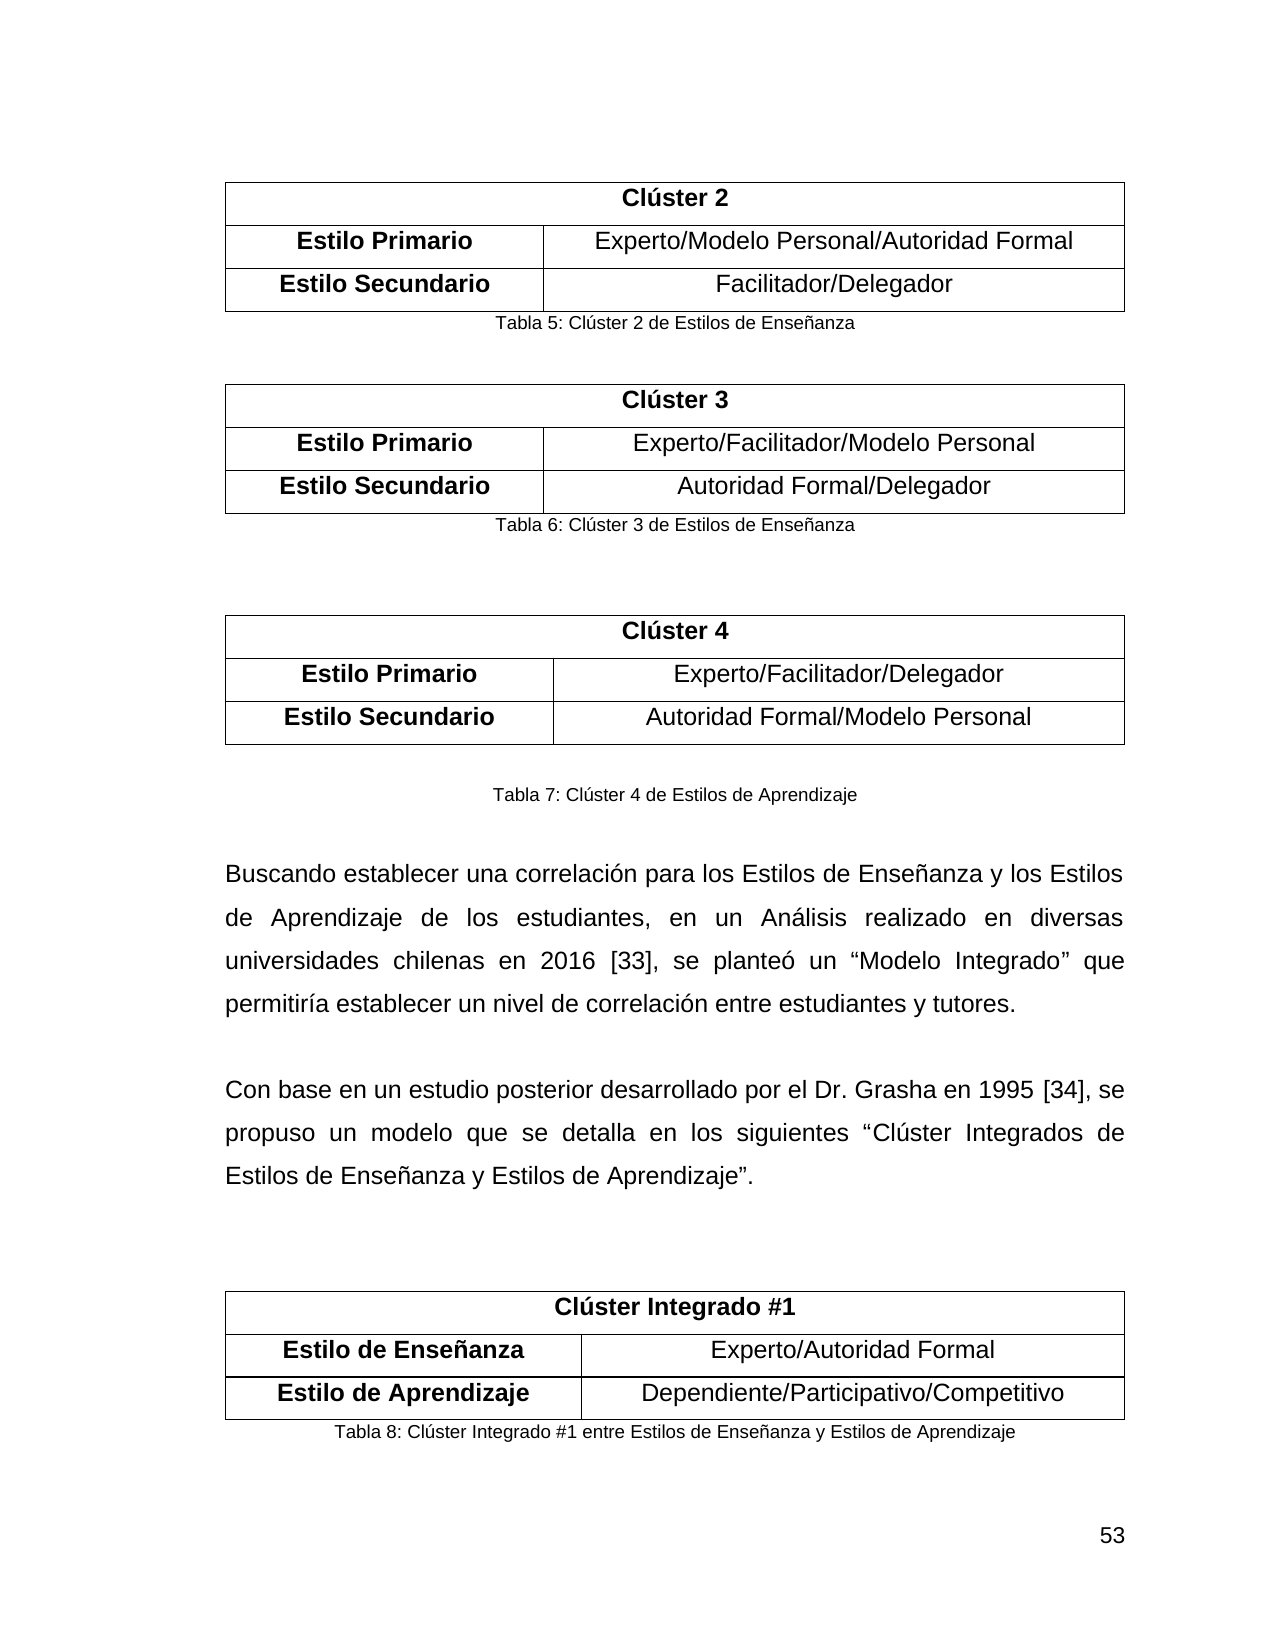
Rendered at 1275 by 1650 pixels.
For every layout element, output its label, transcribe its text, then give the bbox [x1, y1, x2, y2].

text Tabla 5: Clúster 2 de Estilos de Enseñanza [225, 312, 1125, 334]
table_cell Estilo Primario [226, 659, 553, 701]
table_cell Estilo Primario [226, 428, 543, 470]
table_cell Experto/Modelo Personal/Autoridad Formal [544, 226, 1124, 268]
table_cell Estilo Secundario [226, 471, 543, 513]
table_cell Experto/Facilitador/Delegador [554, 659, 1124, 701]
text Tabla 7: Clúster 4 de Estilos de Aprendizaje [225, 784, 1125, 806]
table_cell Estilo Secundario [226, 269, 543, 311]
table_header Clúster 3 [226, 385, 1124, 427]
table_header Clúster Integrado #1 [226, 1292, 1124, 1333]
table_cell Autoridad Formal/Delegador [544, 471, 1124, 513]
text Tabla 8: Clúster Integrado #1 entre Estilos de Enseñanza y Estilos de Aprendizaje [225, 1420, 1125, 1442]
table_header Clúster 4 [226, 616, 1124, 658]
table_cell Dependiente/Participativo/Competitivo [582, 1378, 1124, 1419]
table_cell Facilitador/Delegador [544, 269, 1124, 311]
table_cell Estilo de Aprendizaje [226, 1378, 581, 1419]
table_cell Estilo Secundario [226, 702, 553, 743]
table_cell Experto/Facilitador/Modelo Personal [544, 428, 1124, 470]
text Con base en un estudio posterior desarrollado por el Dr. Grasha en 1995 , se propuso un modelo que se detalla en los siguientes “Clúster Integrados de Estilos de Enseñanza y Estilos de Aprendizaje”. [225, 1075, 1125, 1190]
text Tabla 6: Clúster 3 de Estilos de Enseñanza [225, 514, 1125, 535]
table_cell Autoridad Formal/Modelo Personal [554, 702, 1124, 743]
text Buscando establecer una correlación para los Estilos de Enseñanza y los Estilos de Aprendizaje de los estudiantes, en un Análisis realizado en diversas universidades chilenas en 2016 , se planteó un “Modelo Integrado” que permitiría establecer un nivel de correlación entre estudiantes y tutores. [225, 859, 1125, 1017]
table_header Clúster 2 [226, 183, 1124, 225]
table_cell Experto/Autoridad Formal [582, 1335, 1124, 1376]
table_cell Estilo de Enseñanza [226, 1335, 581, 1376]
table_cell Estilo Primario [226, 226, 543, 268]
